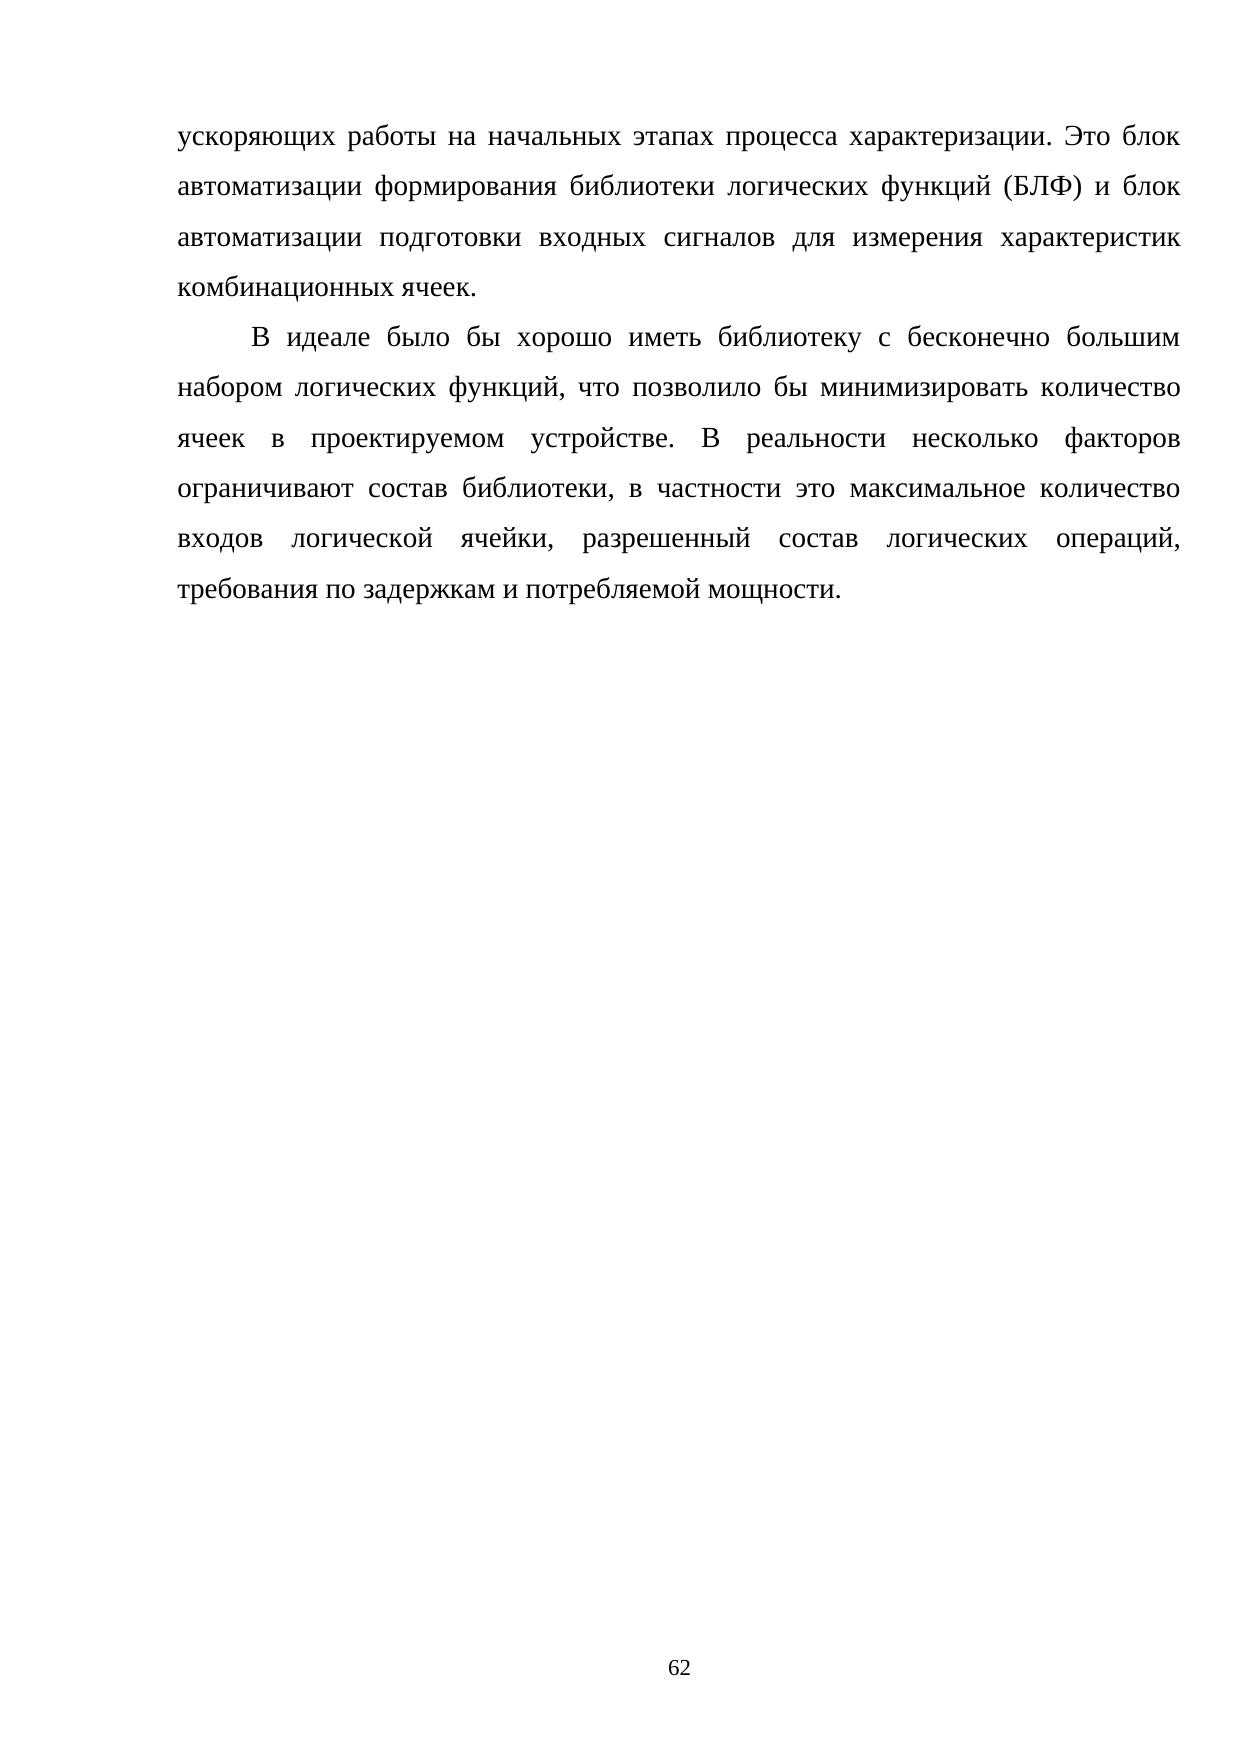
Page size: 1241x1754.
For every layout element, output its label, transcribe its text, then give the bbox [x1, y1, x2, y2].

text В идеале было бы хорошо иметь библиотеку с бесконечно большим набором логических функций, что позволило бы минимизировать количество ячеек в проектируемом устройстве. В реальности несколько факторов ограничивают состав библиотеки, в частности это максимальное количество входов логической ячейки, разрешенный состав логических операций, требования по задержкам и потребляемой мощности. [177, 319, 1182, 604]
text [177, 118, 1182, 302]
